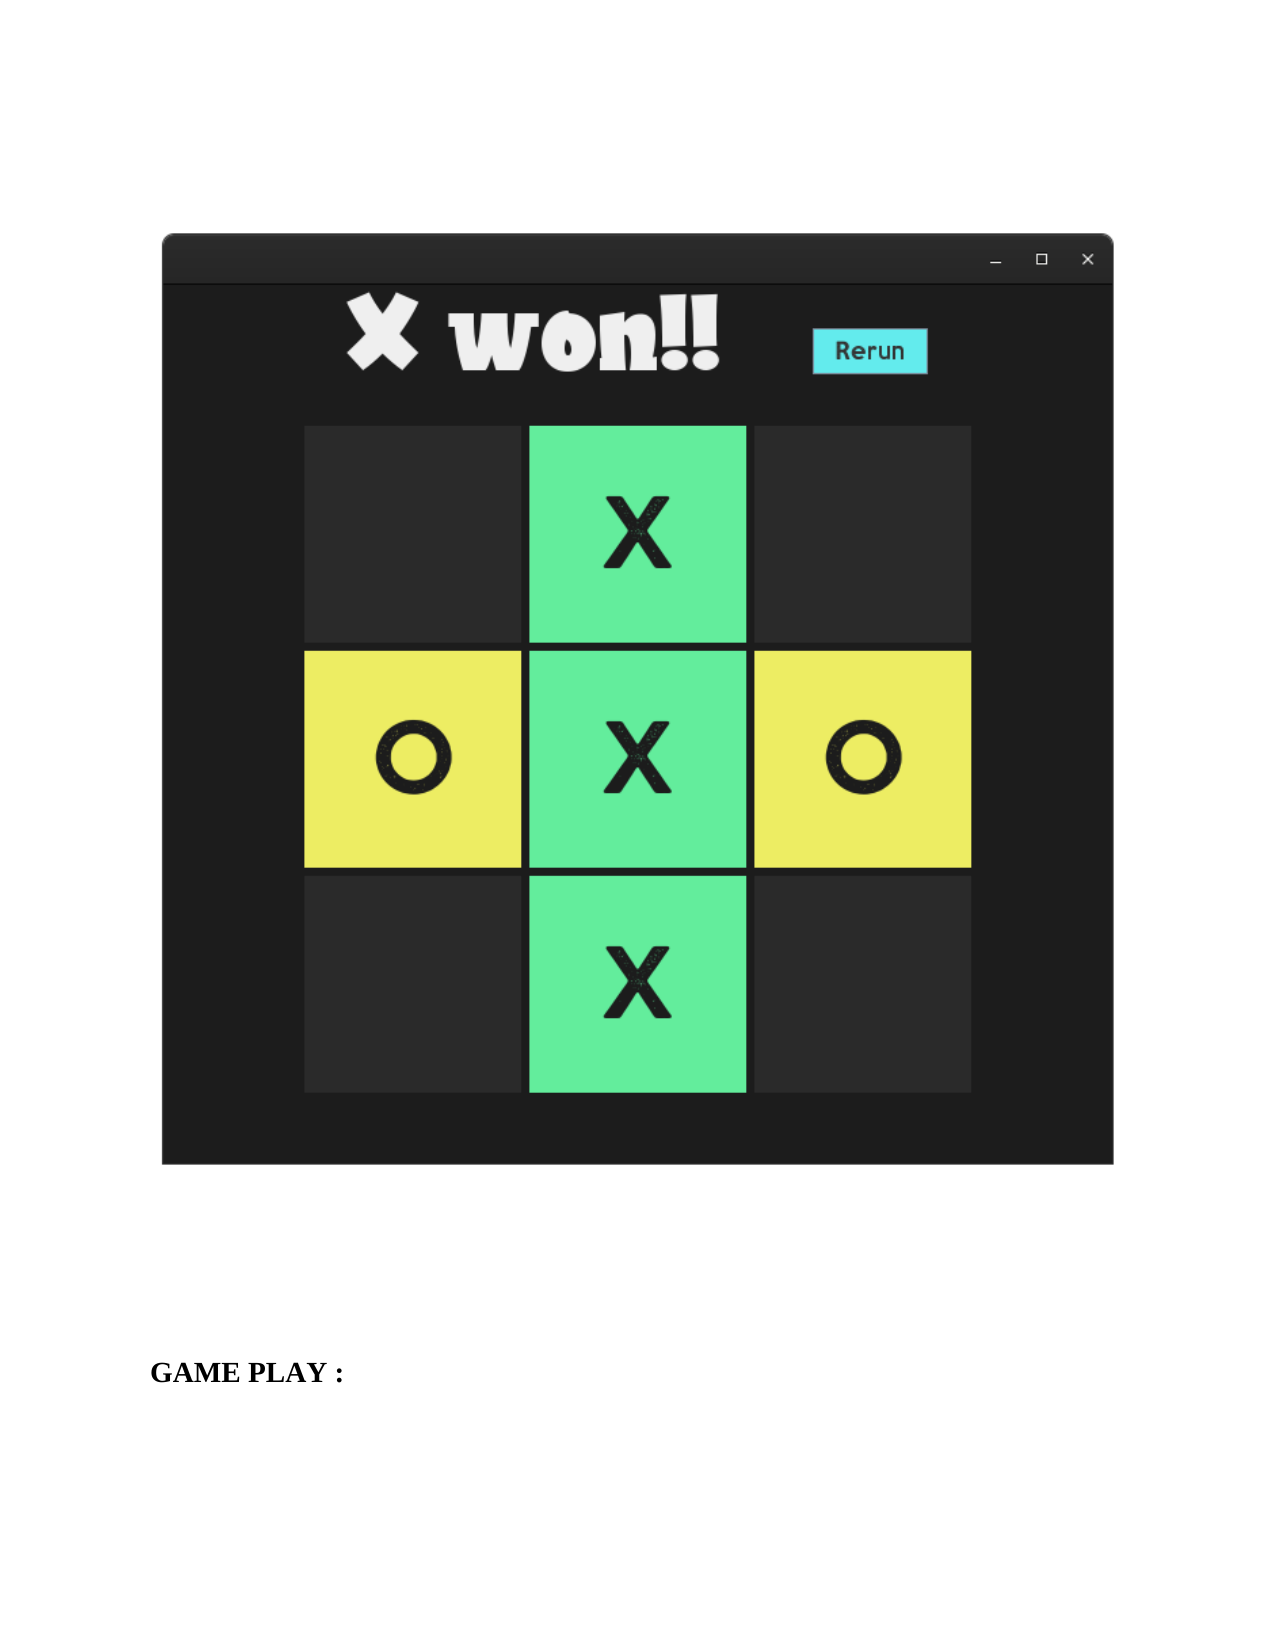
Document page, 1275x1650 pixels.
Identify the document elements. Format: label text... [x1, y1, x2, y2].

text GAME PLAY : [150, 1355, 1125, 1388]
picture [150, 224, 1125, 1177]
